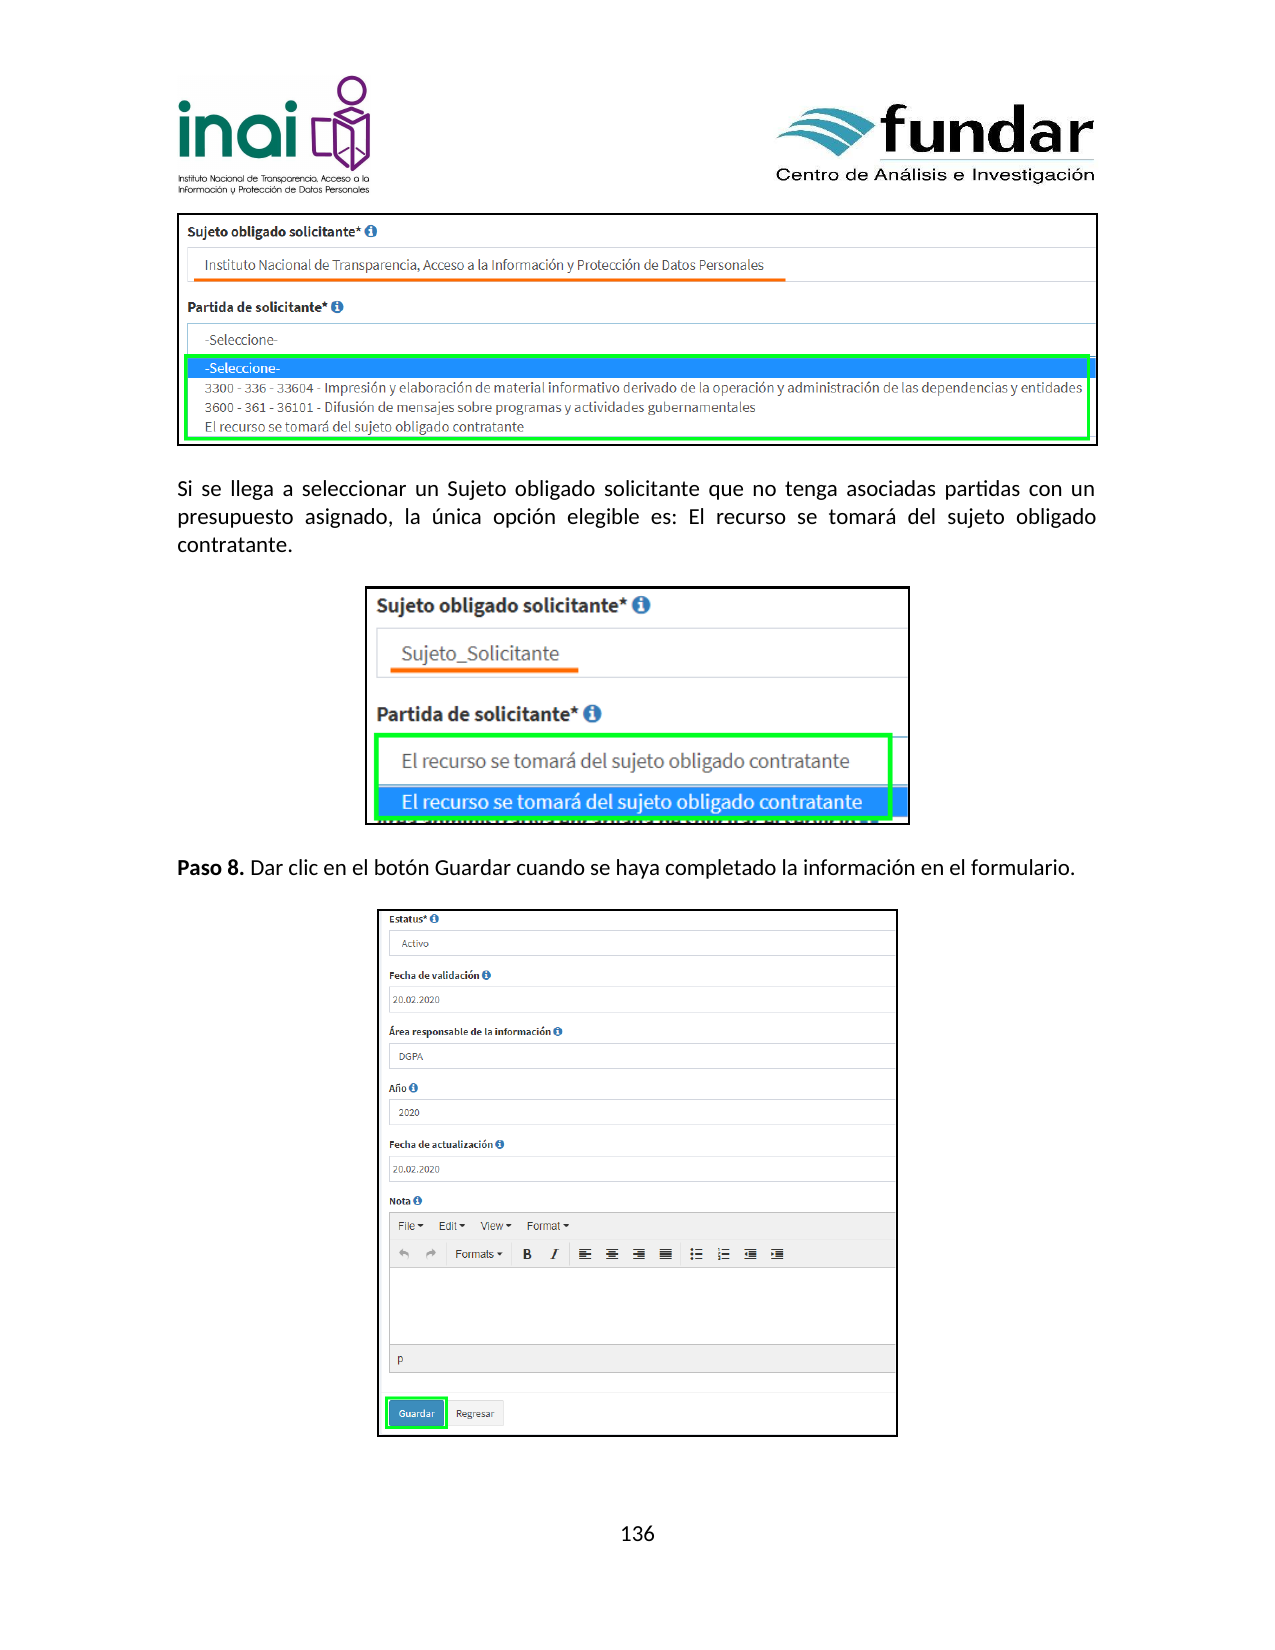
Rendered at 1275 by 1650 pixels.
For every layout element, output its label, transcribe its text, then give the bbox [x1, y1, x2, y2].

picture [379, 911, 896, 1435]
picture [179, 215, 1096, 444]
text Si se llega a seleccionar un Sujeto obligado solicitante que no tenga asociadas partidas con un presupuesto asignado, la única opción elegible es: El recurso se tomará del sujeto obligado contratante. [177, 474, 1098, 558]
picture [367, 589, 908, 823]
picture [773, 100, 1099, 186]
picture [177, 75, 371, 195]
text Paso 8. Dar clic en el botón Guardar cuando se haya completado la información en el formulario. [177, 853, 1098, 881]
